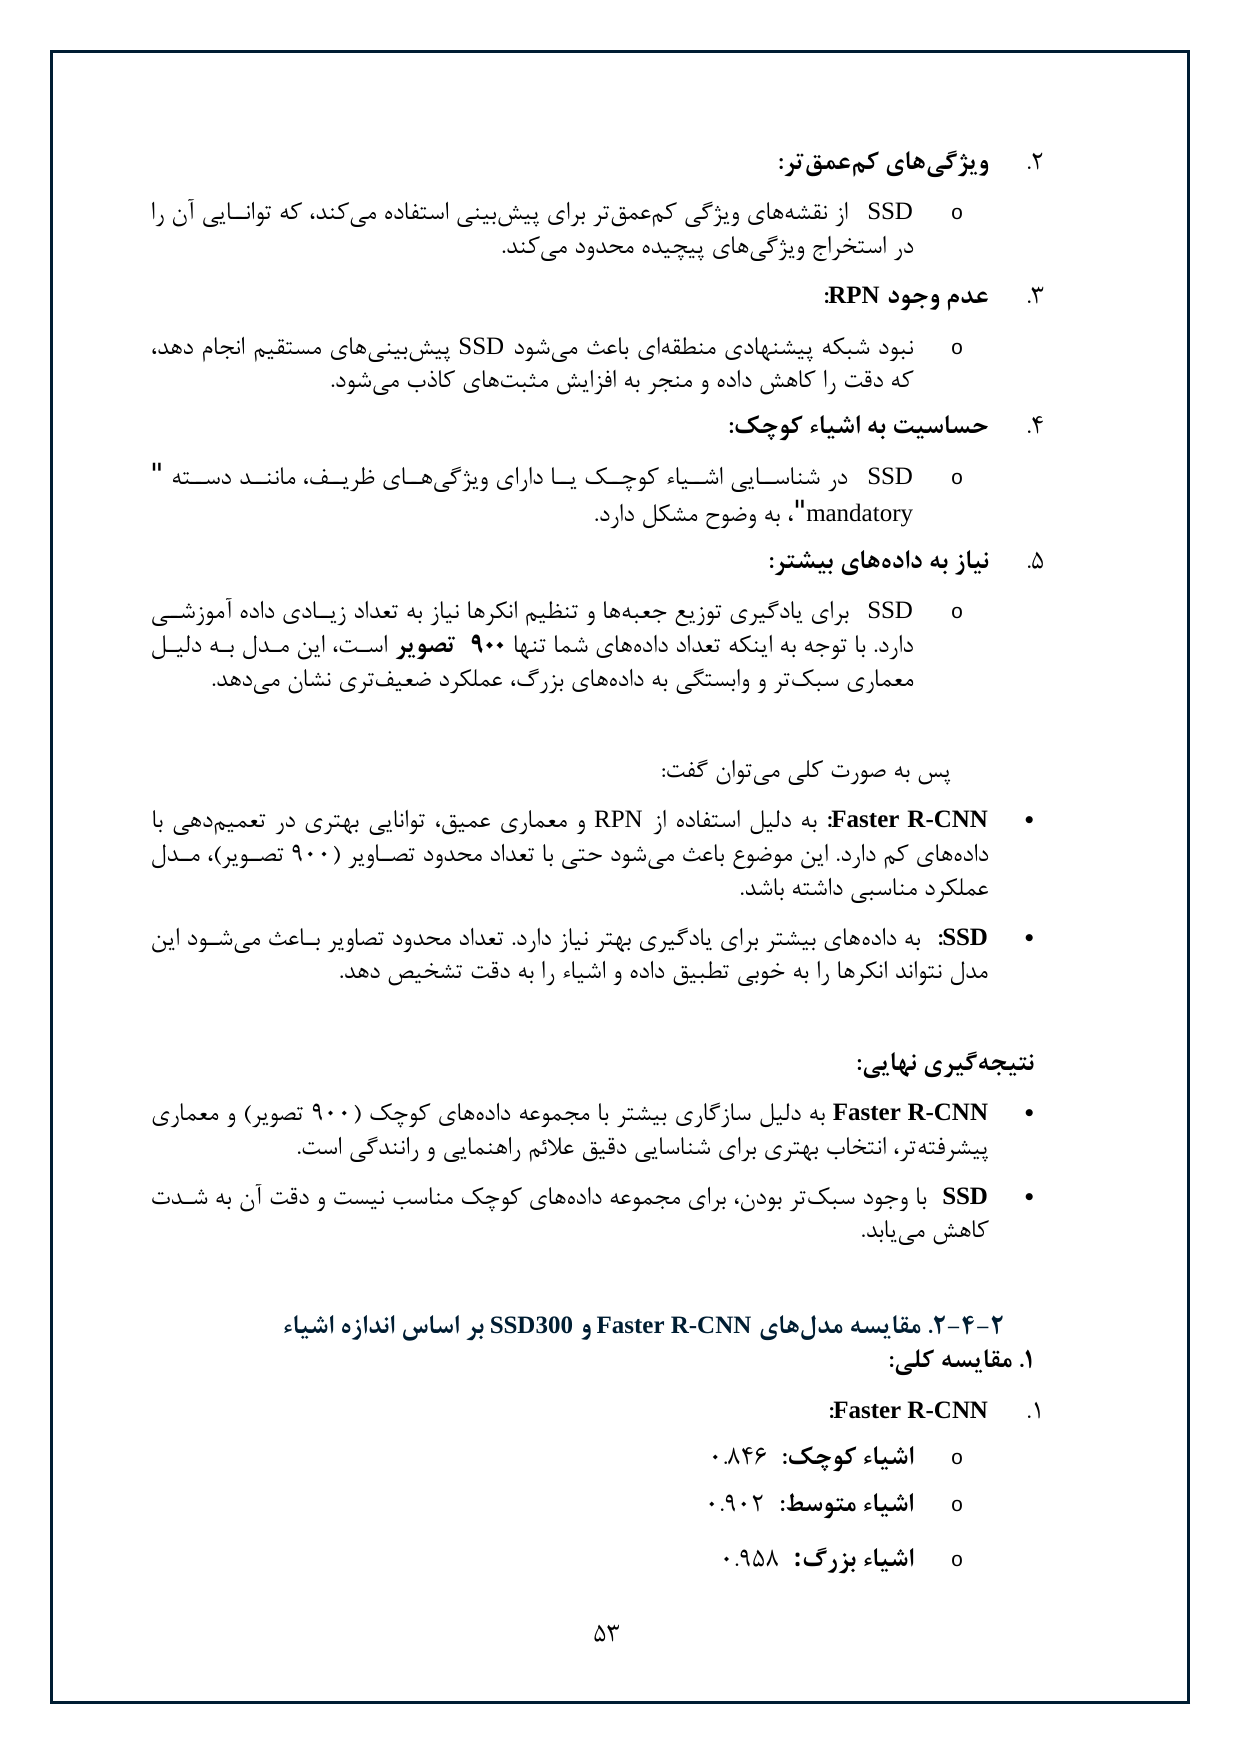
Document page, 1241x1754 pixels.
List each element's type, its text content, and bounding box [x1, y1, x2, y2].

list ویژگی‌های کم‌عمق‌تر: [150, 150, 1026, 179]
list SSD برای یادگیری توزیع جعبه‌ها و تنظیم انکرها نیاز به تعداد زیادی داده آموزشی دارد. با توجه به اینکه تعداد داده‌های شما تنها 900 تصویر است، این مدل به دلیل معماری سبک‌تر و وابستگی به داده‌های بزرگ، عملکرد ضعیف‌تری نشان می‌دهد. [150, 595, 951, 696]
list عدم وجود RPN: [150, 280, 1026, 313]
list اشیاء کوچک: 0.846 [150, 1446, 951, 1475]
text 1. مقایسه کلی: [150, 1349, 1063, 1378]
list نبود شبکه پیشنهادی منطقه‌ای باعث می‌شود SSD پیش‌بینی‌های مستقیم انجام دهد، که دقت را کاهش داده و منجر به افزایش مثبت‌های کاذب می‌شود. [150, 331, 951, 398]
list SSD: به داده‌های بیشتر برای یادگیری بهتر نیاز دارد. تعداد محدود تصاویر باعث می‌شود این مدل نتواند انکرها را به خوبی تطبیق داده و اشیاء را به دقت تشخیص دهد. [150, 922, 1026, 989]
list اشیاء متوسط: 0.902 [150, 1492, 951, 1521]
list اشیاء بزرگ: 0.958 [150, 1538, 951, 1576]
text پس به صورت کلی می‌توان گفت: [150, 758, 951, 787]
list حساسیت به اشیاء کوچک: [150, 414, 1026, 444]
list Faster R-CNN به دلیل سازگاری بیشتر با مجموعه داده‌های کوچک (900 تصویر) و معماری پیشرفته‌تر، انتخاب بهتری برای شناسایی دقیق علائم راهنمایی و رانندگی است. [150, 1097, 1026, 1164]
list Faster R-CNN: به دلیل استفاده از RPN و معماری عمیق، توانایی بهتری در تعمیم‌دهی با داده‌های کم دارد. این موضوع باعث می‌شود حتی با تعداد محدود تصاویر (900 تصویر)، مدل عملکرد مناسبی داشته باشد. [150, 804, 1026, 905]
list Faster R-CNN: [150, 1395, 1026, 1428]
list نیاز به داده‌های بیشتر: [150, 549, 1026, 578]
list SSD از نقشه‌های ویژگی کم‌عمق‌تر برای پیش‌بینی استفاده می‌کند، که توانایی آن را در استخراج ویژگی‌های پیچیده محدود می‌کند. [150, 196, 951, 263]
list SSD با وجود سبک‌تر بودن، برای مجموعه داده‌های کوچک مناسب نیست و دقت آن به شدت کاهش می‌یابد. [150, 1181, 1026, 1248]
list SSD در شناسایی اشیاء کوچک یا دارای ویژگی‌های ظریف، مانند دسته "mandatory"، به وضوح مشکل دارد. [150, 461, 951, 532]
subtitle 2-4-2. مقایسه مدل‌های Faster R-CNN و SSD300 بر اساس اندازه اشیاء [150, 1310, 1063, 1344]
text نتیجه‌گیری نهایی: [150, 1051, 1063, 1080]
